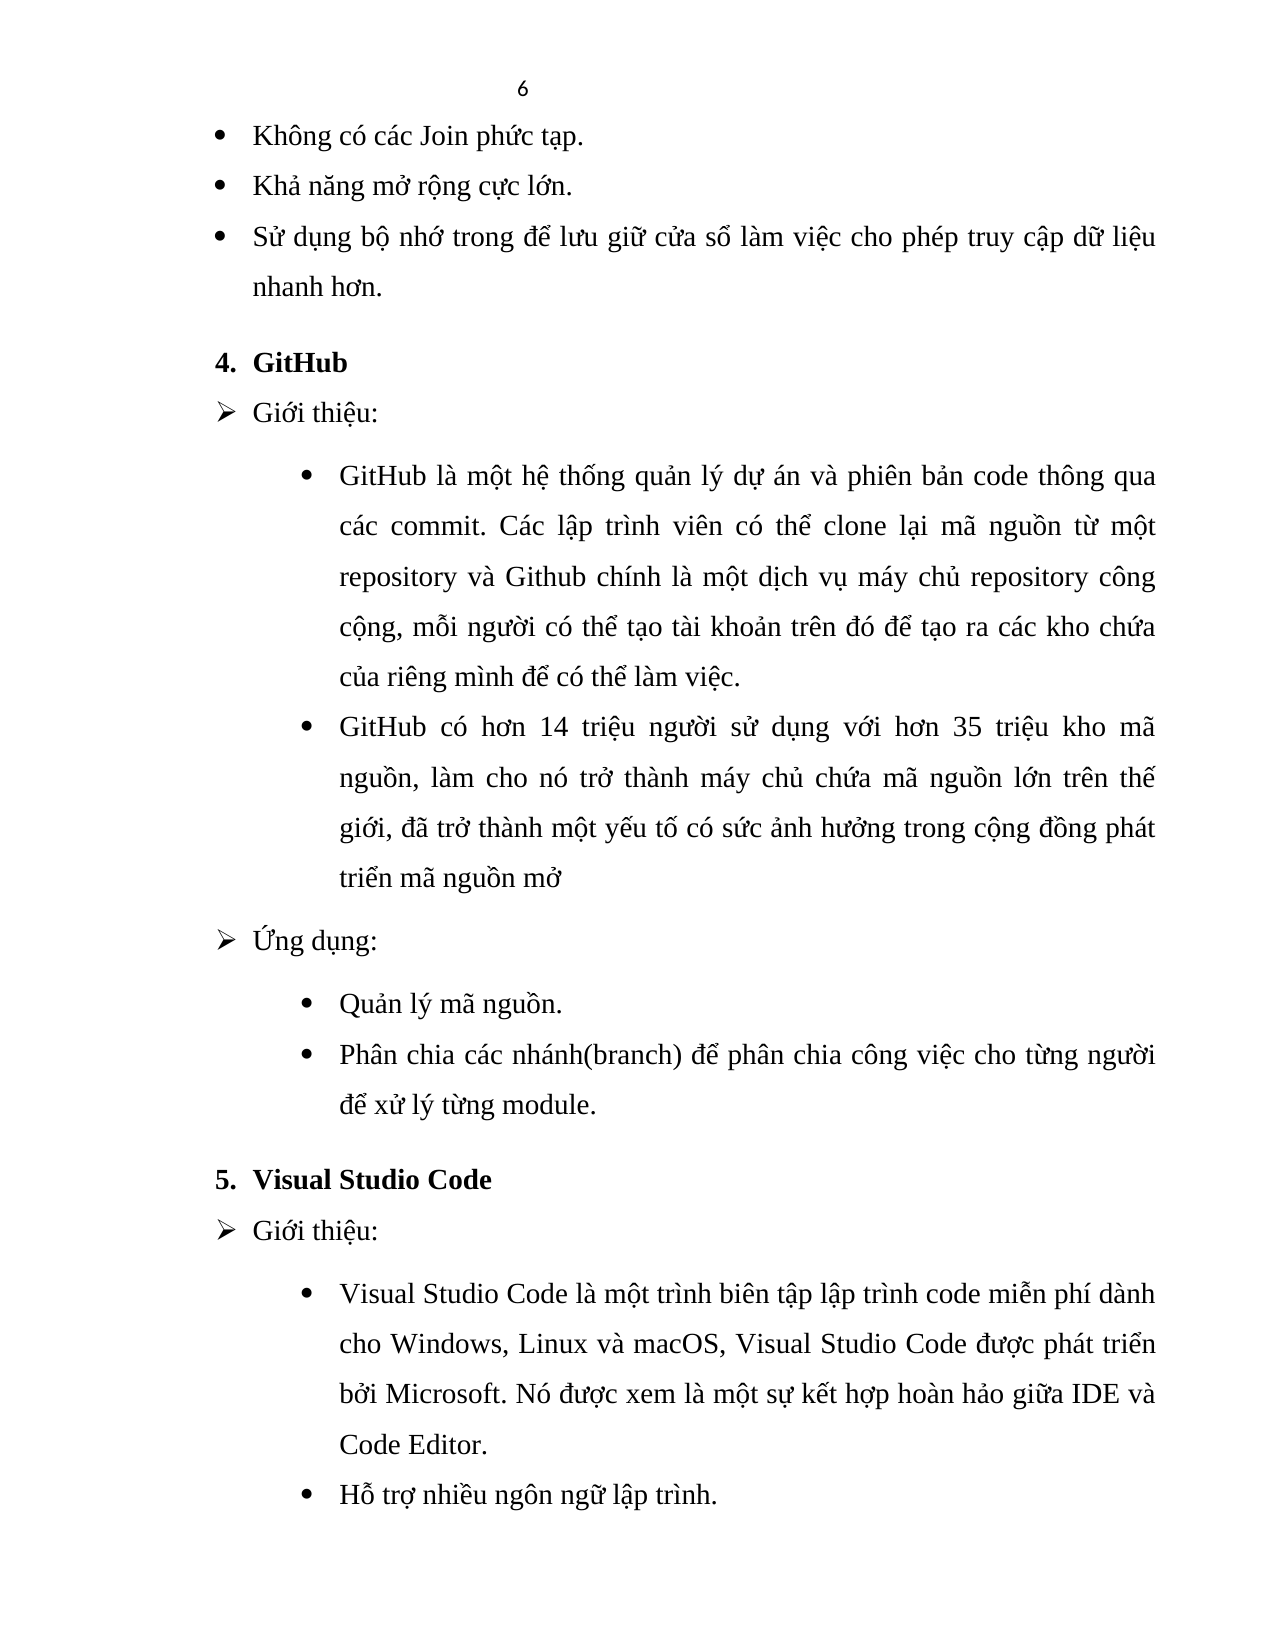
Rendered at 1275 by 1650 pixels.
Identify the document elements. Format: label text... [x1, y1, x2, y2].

list Quản lý mã nguồn. [302, 986, 1157, 1020]
subtitle GitHub [215, 345, 1157, 378]
list Ứng dụng: [215, 923, 1157, 957]
list GitHub có hơn 14 triệu người sử dụng với hơn 35 triệu kho mã nguồn, làm cho nó trở thành máy chủ chứa mã nguồn lớn trên thế giới, đã trở thành một yếu tố có sức ảnh hưởng trong cộng đồng phát triển mã nguồn mở [302, 709, 1157, 894]
list Giới thiệu: [215, 1213, 1157, 1246]
list Phân chia các nhánh(branch) để phân chia công việc cho từng người để xử lý từng module. [302, 1037, 1157, 1121]
list Visual Studio Code là một trình biên tập lập trình code miễn phí dành cho Windows, Linux và macOS, Visual Studio Code được phát triển bởi Microsoft. Nó được xem là một sự kết hợp hoàn hảo giữa IDE và Code Editor. [302, 1276, 1157, 1460]
subtitle Visual Studio Code [215, 1162, 1157, 1196]
list Không có các Join phức tạp. [215, 118, 1157, 152]
list Hỗ trợ nhiều ngôn ngữ lập trình. [302, 1477, 1157, 1511]
list GitHub là một hệ thống quản lý dự án và phiên bản code thông qua các commit. Các lập trình viên có thể clone lại mã nguồn từ một repository và Github chính là một dịch vụ máy chủ repository công cộng, mỗi người có thể tạo tài khoản trên đó để tạo ra các kho chứa của riêng mình để có thể làm việc. [302, 458, 1157, 693]
list Khả năng mở rộng cực lớn. [215, 168, 1157, 202]
list Sử dụng bộ nhớ trong để lưu giữ cửa sổ làm việc cho phép truy cập dữ liệu nhanh hơn. [215, 219, 1157, 303]
list Giới thiệu: [215, 395, 1157, 429]
